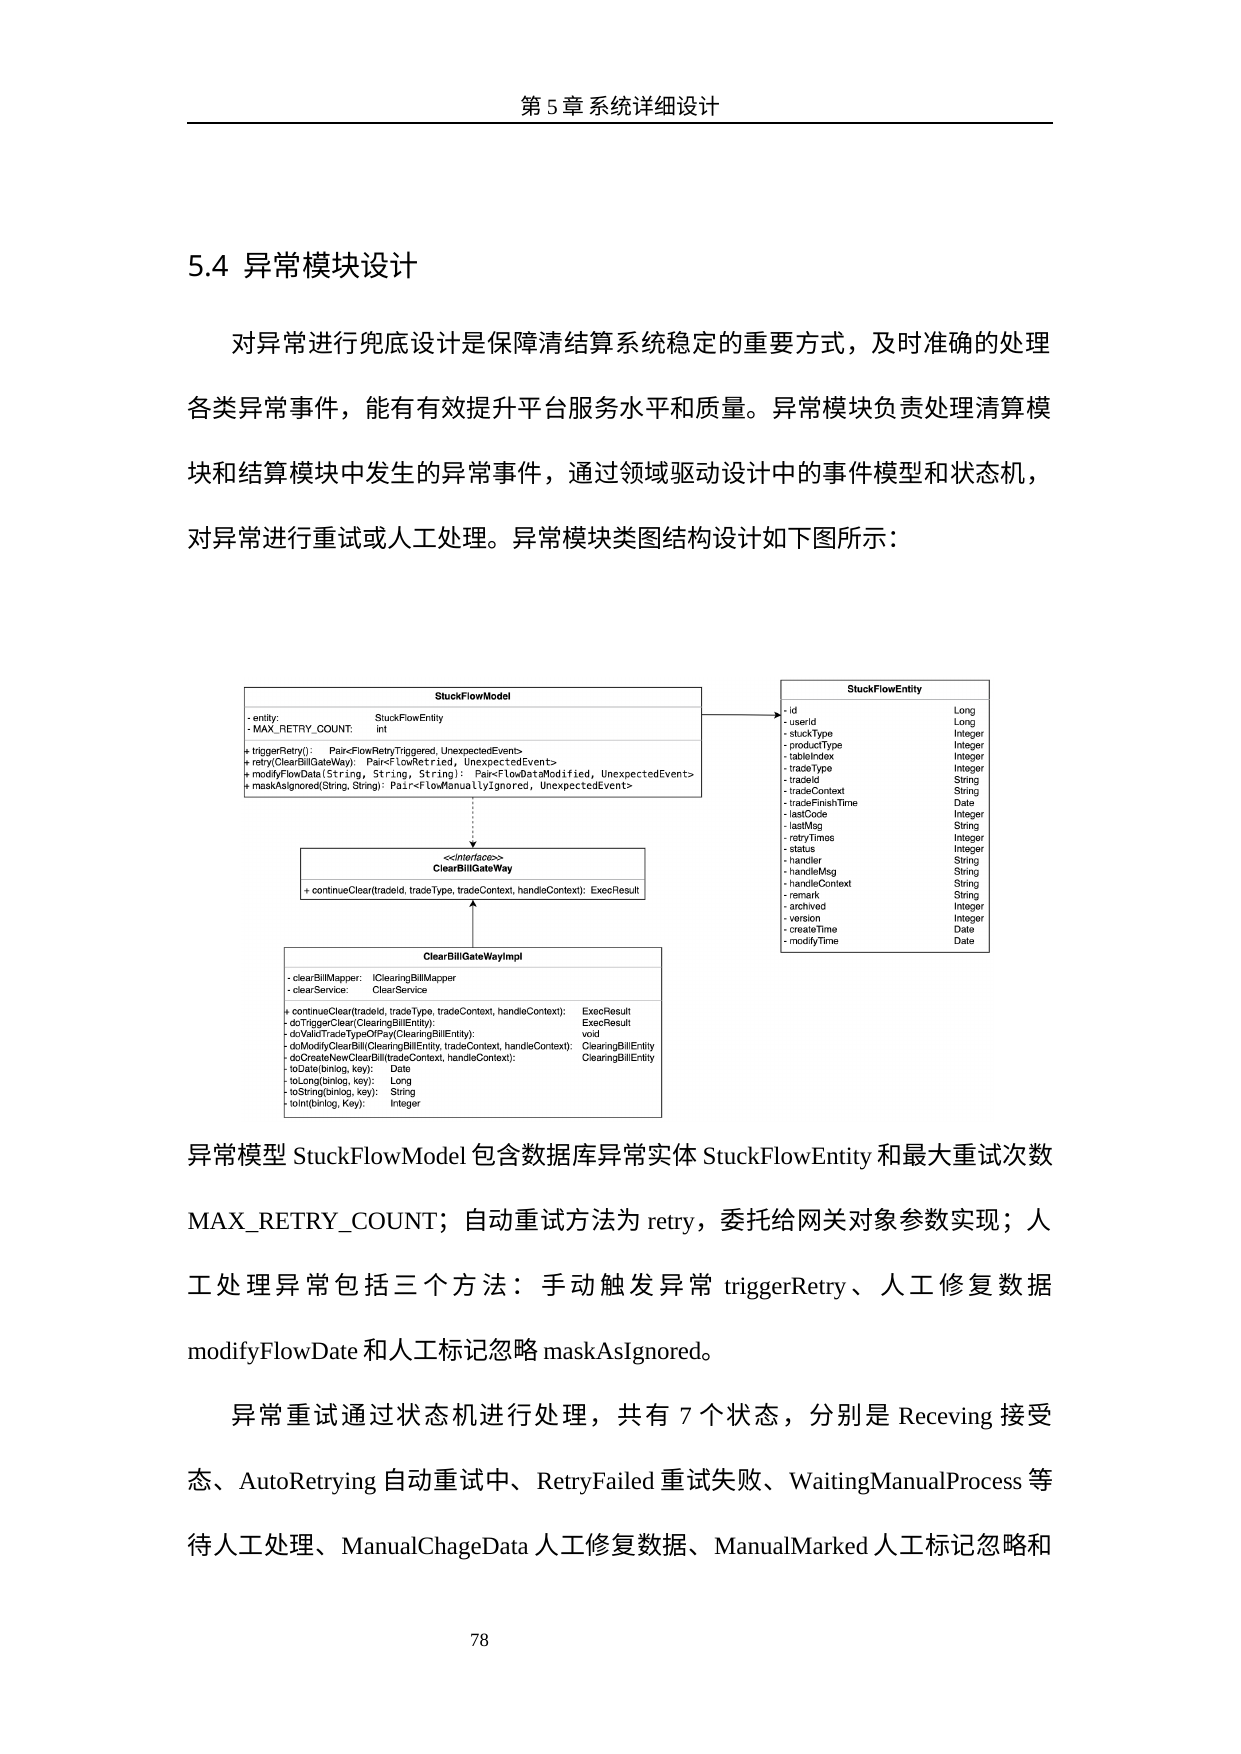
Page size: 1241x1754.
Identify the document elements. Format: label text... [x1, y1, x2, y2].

picture [241, 677, 994, 1122]
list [187, 1382, 1053, 1577]
list 对异常进行兜底设计是保障清结算系统稳定的重要方式，及时准确的处理各类异常事件，能有有效提升平台服务水平和质量。异常模块负责处理清算模块和结算模块中发生的异常事件，通过领域驱动设计中的事件模型和状态机，对异常进行重试或人工处理。异常模块类图结构设计如下图所示： [187, 310, 1053, 570]
text 5.4 异常模块设计 [187, 232, 1053, 297]
